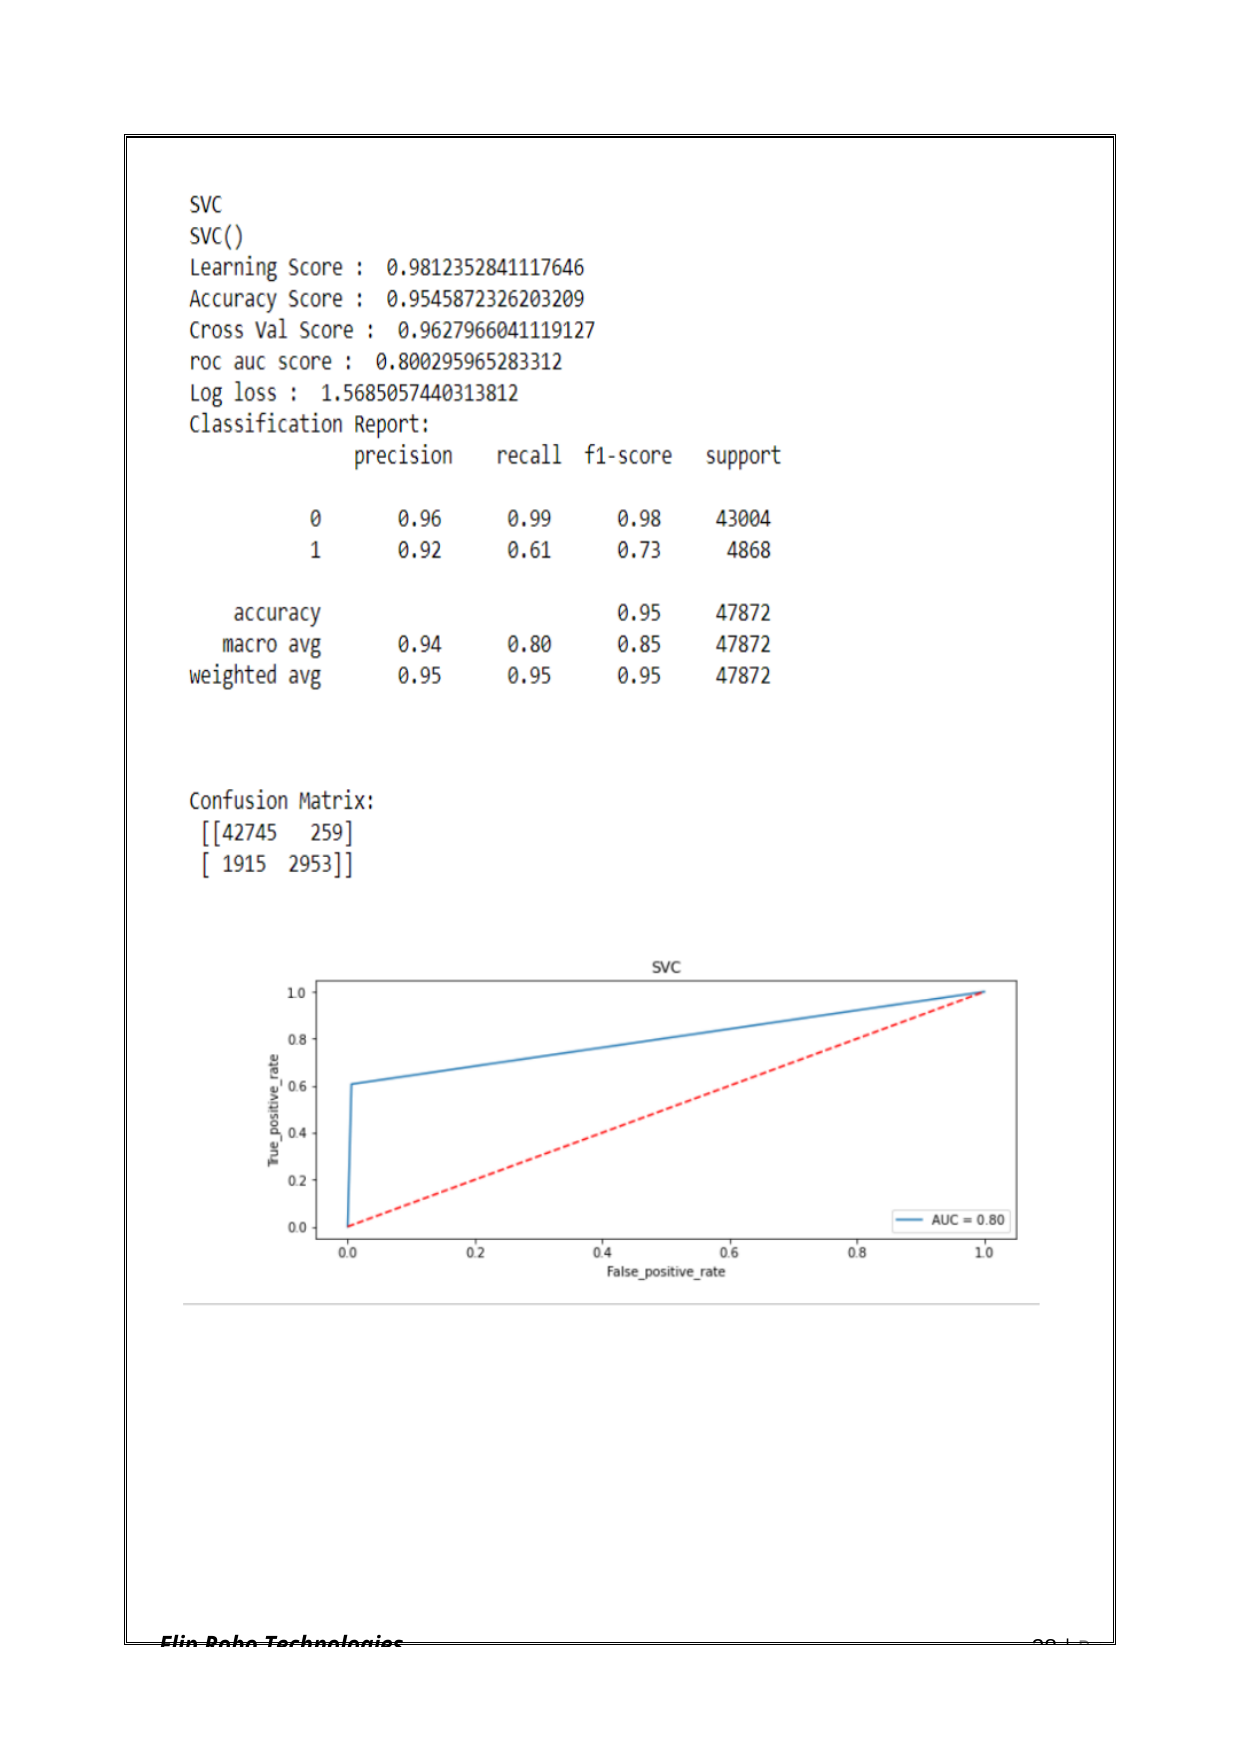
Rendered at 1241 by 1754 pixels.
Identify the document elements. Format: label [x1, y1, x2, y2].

picture [135, 140, 1105, 1349]
